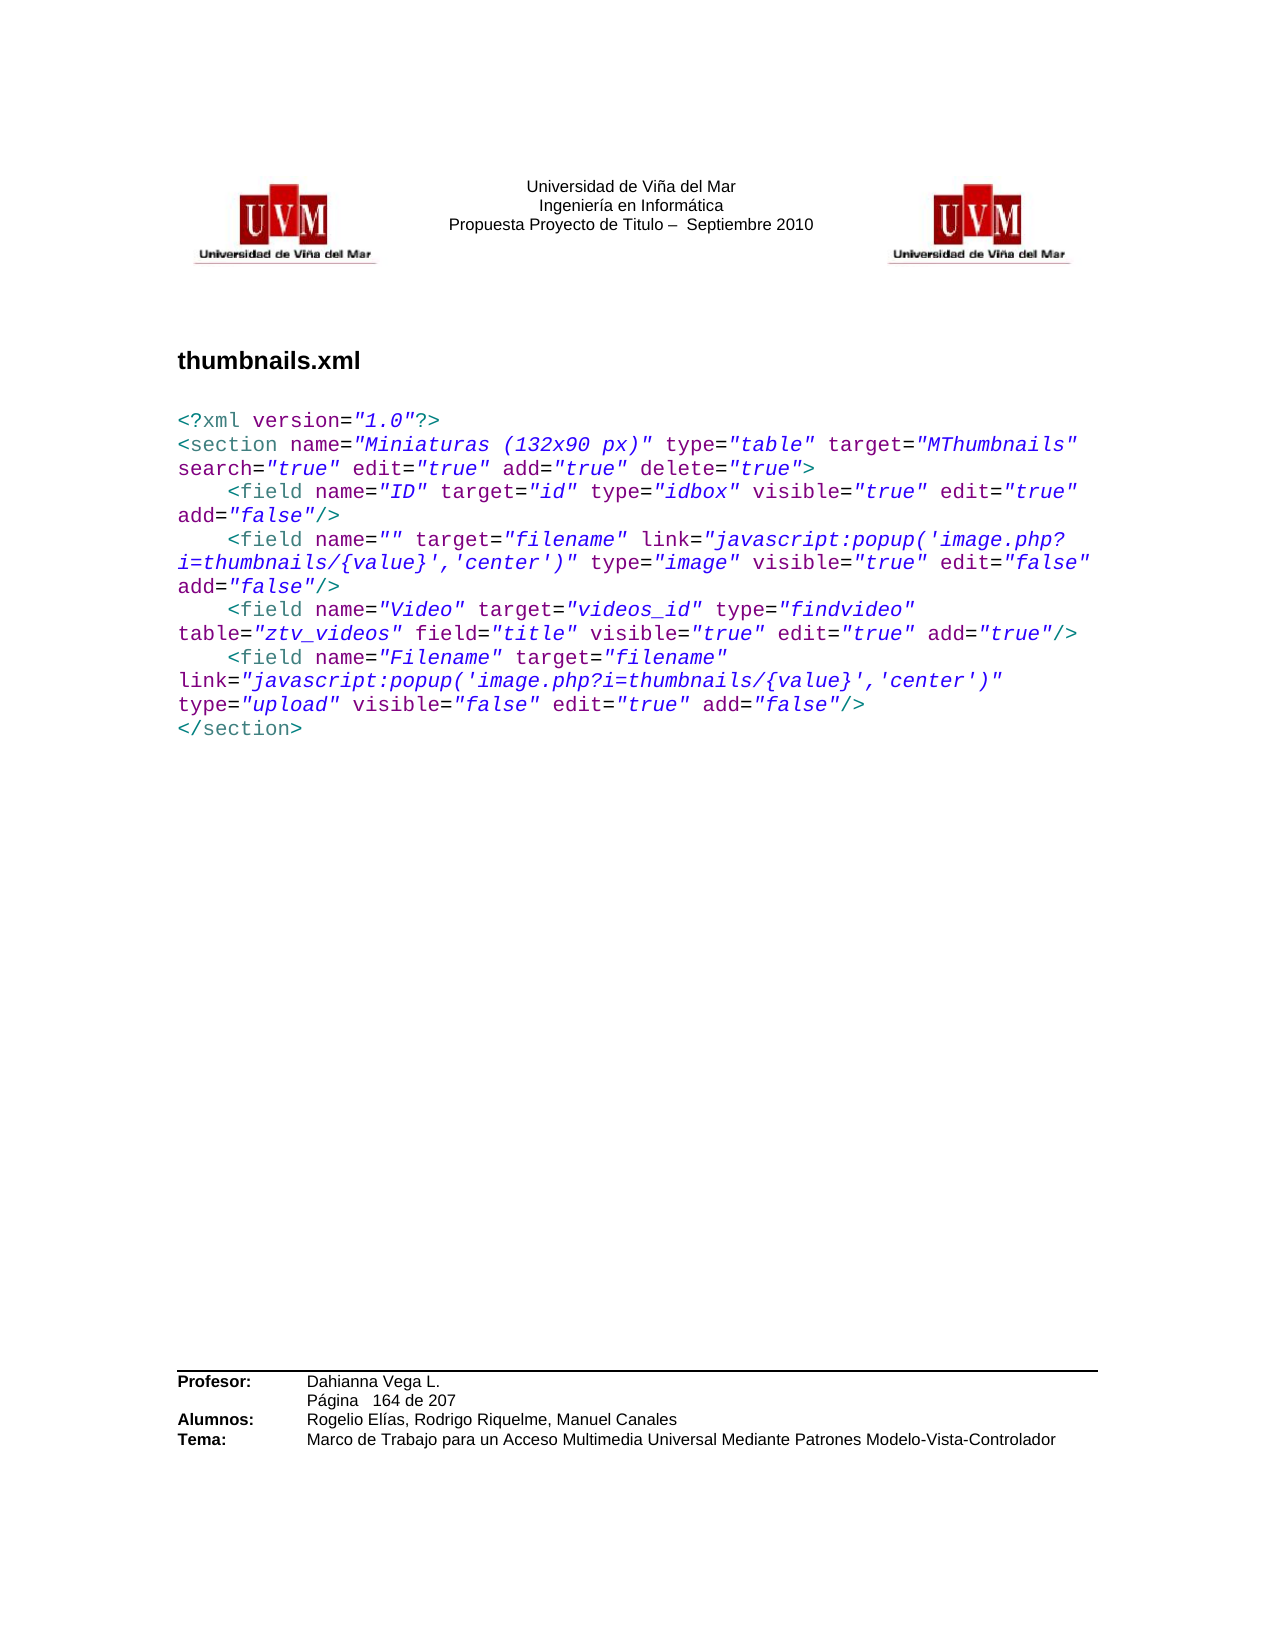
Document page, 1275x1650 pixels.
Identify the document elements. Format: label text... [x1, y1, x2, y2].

text </section> [177, 718, 1098, 741]
text <field name="Video" target="videos_id" type="findvideo" table="ztv_videos" field="title" visible="true" edit="true" add="true"/> [177, 599, 1098, 647]
text <?xml version="1.0"?> [177, 410, 1098, 434]
text <section name="Miniaturas (132x90 px)" type="table" target="MThumbnails" search="true" edit="true" add="true" delete="true"> [177, 434, 1098, 481]
text <field name="ID" target="id" type="idbox" visible="true" edit="true" add="false"/> [177, 481, 1098, 528]
picture [177, 176, 390, 267]
text <field name="Filename" target="filename" link="javascript:popup('image.php?i=thumbnails/{value}','center')" type="upload" visible="false" edit="true" add="false"/> [177, 647, 1098, 718]
picture [871, 176, 1084, 267]
text <field name="" target="filename" link="javascript:popup('image.php?i=thumbnails/{value}','center')" type="image" visible="true" edit="false" add="false"/> [177, 528, 1098, 599]
text thumbnails.xml [177, 346, 1098, 375]
